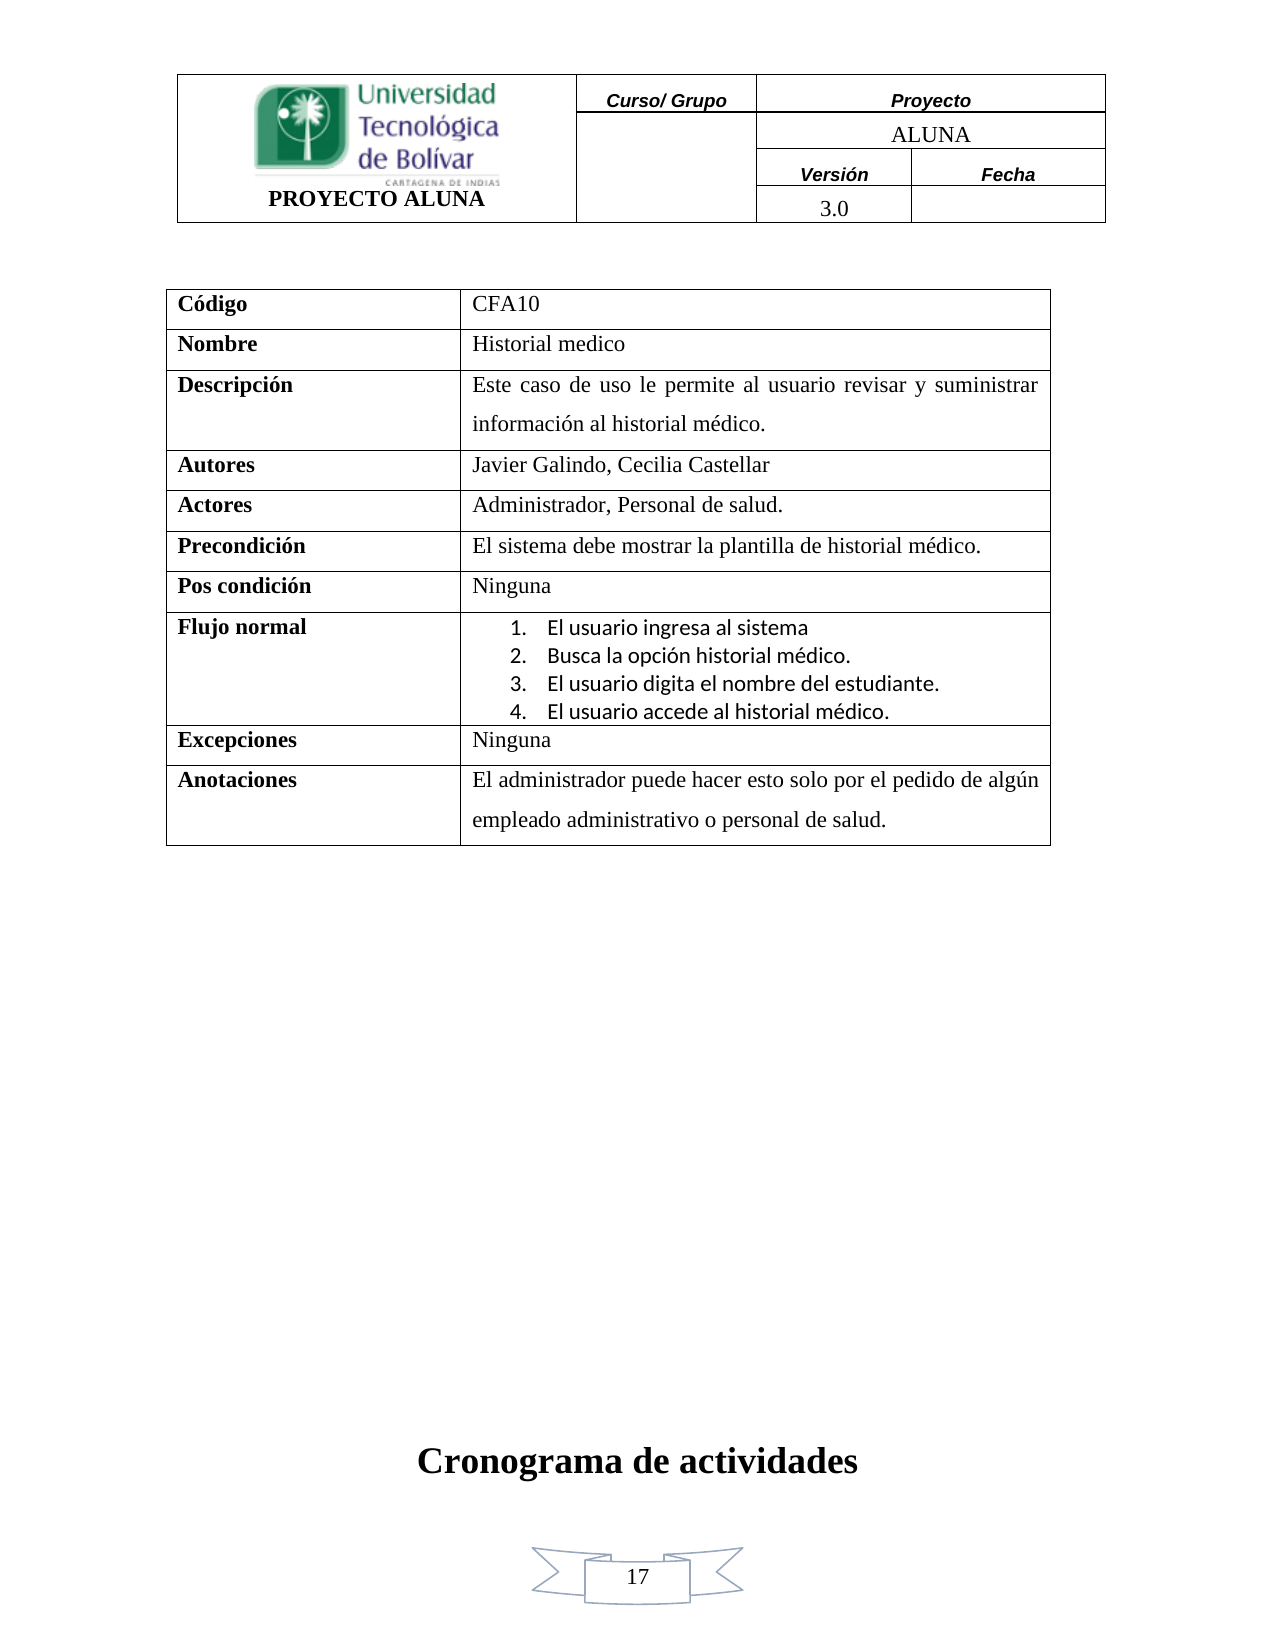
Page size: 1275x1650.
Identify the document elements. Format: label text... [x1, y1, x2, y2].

table_cell Javier Galindo, Cecilia Castellar [461, 451, 1050, 490]
table_cell Administrador, Personal de salud. [461, 491, 1050, 531]
table_cell Ninguna [461, 572, 1050, 612]
table_cell Precondición [167, 532, 460, 571]
table_cell Pos condición [167, 572, 460, 612]
table_cell Actores [167, 491, 460, 531]
table_header CFA10 [461, 290, 1050, 329]
table_cell Historial medico [461, 330, 1050, 369]
table_cell Flujo normal [167, 613, 460, 725]
table_cell Ninguna [461, 726, 1050, 765]
table_cell Este caso de uso le permite al usuario revisar y suministrar información al historial médico. [461, 371, 1050, 449]
table_cell Anotaciones [167, 766, 460, 845]
table_cell Descripción [167, 371, 460, 449]
table_cell El usuario ingresa al sistema Busca la opción historial médico. El usuario digita el nombre del estudiante. El usuario accede al historial médico. [461, 613, 1050, 725]
text Cronograma de actividades [177, 1438, 1098, 1482]
table_header Código [167, 290, 460, 329]
table_cell Excepciones [167, 726, 460, 765]
table_cell El administrador puede hacer esto solo por el pedido de algún empleado administrativo o personal de salud. [461, 766, 1050, 845]
table_cell Nombre [167, 330, 460, 369]
table_cell El sistema debe mostrar la plantilla de historial médico. [461, 532, 1050, 571]
table_cell Autores [167, 451, 460, 490]
picture [254, 83, 500, 186]
